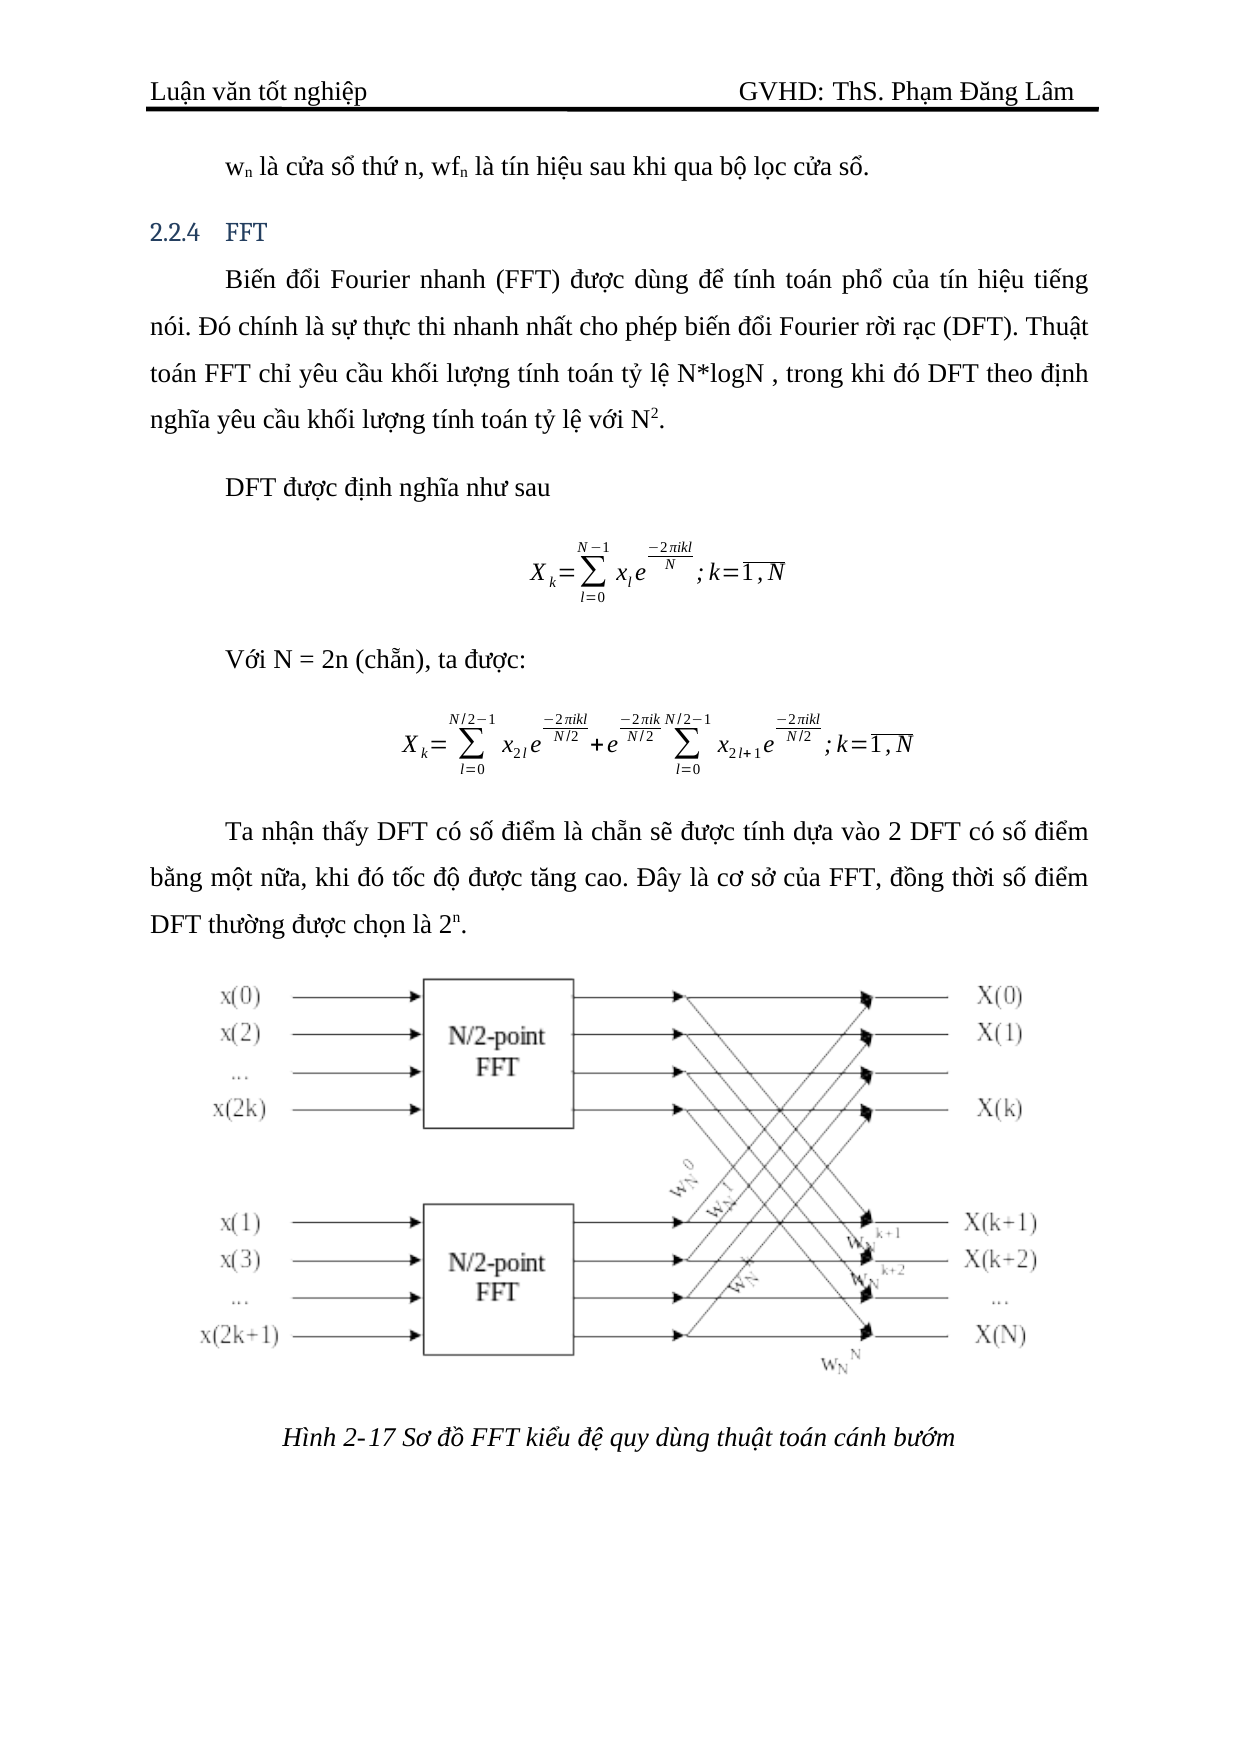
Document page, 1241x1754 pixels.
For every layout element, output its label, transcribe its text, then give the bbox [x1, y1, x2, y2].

subtitle FFT [150, 217, 1090, 249]
text Biến đổi Fourier nhanh (FFT) được dùng để tính toán phổ của tín hiệu tiếng nói. Đó chính là sự thực thi nhanh nhất cho phép biến đổi Fourier rời rạc (DFT). Thuật toán FFT chỉ yêu cầu khối lượng tính toán tỷ lệ N*logN , trong khi đó DFT theo định nghĩa yêu cầu khối lượng tính toán tỷ lệ với N2. [150, 263, 1090, 435]
text DFT được định nghĩa như sau [150, 471, 1090, 502]
text Ta nhận thấy DFT có số điểm là chẵn sẽ được tính dựa vào 2 DFT có số điểm bằng một nữa, khi đó tốc độ được tăng cao. Đây là cơ sở của FFT, đồng thời số điểm DFT thường được chọn là 2n. [150, 815, 1090, 939]
text wn là cửa sổ thứ n, wfn là tín hiệu sau khi qua bộ lọc cửa sổ. [150, 150, 1090, 181]
text Với N = 2n (chẵn), ta được: [150, 643, 1090, 674]
